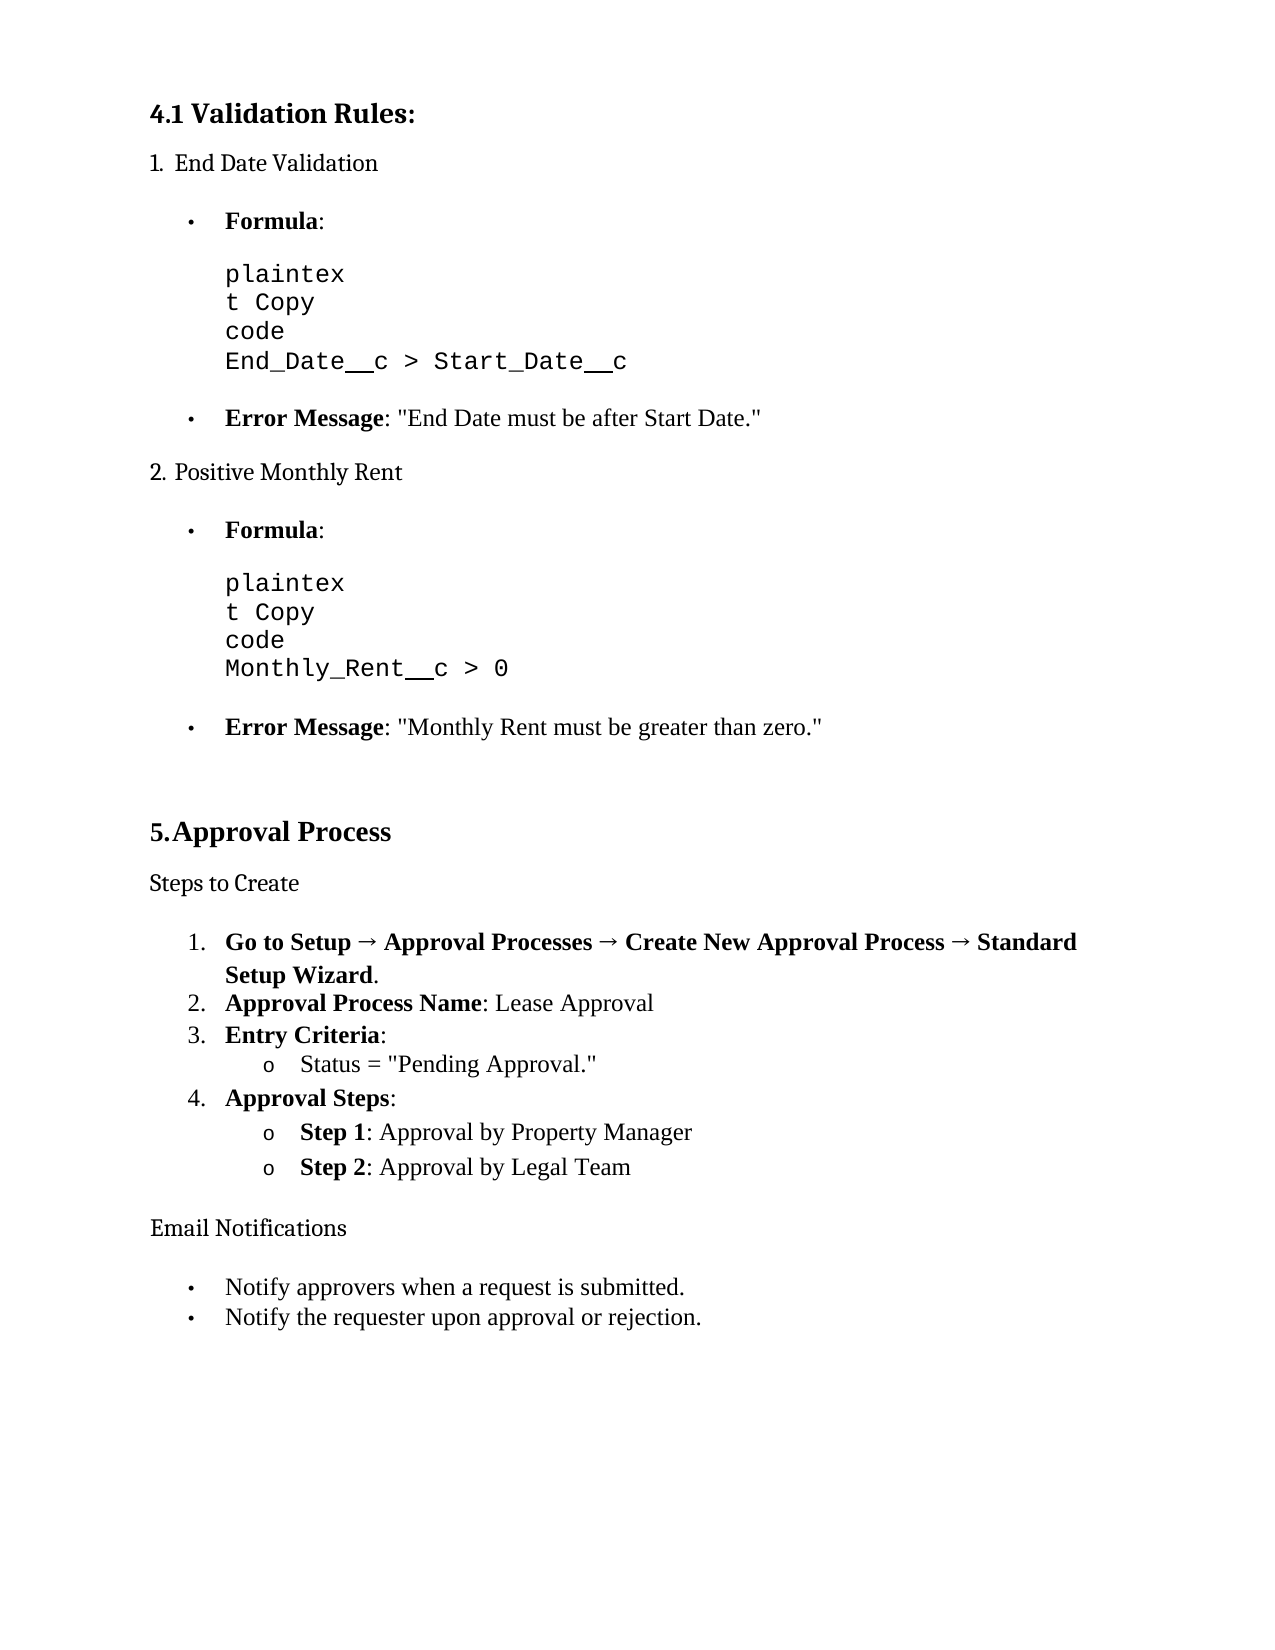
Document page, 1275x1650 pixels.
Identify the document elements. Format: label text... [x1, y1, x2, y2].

text End_Date c > Start_Date c [225, 349, 1237, 377]
subtitle Approval Process [150, 814, 1237, 847]
text plaintext Copy code [225, 571, 359, 656]
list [187, 403, 1237, 432]
subtitle Formula: [187, 206, 1237, 235]
list Step 1: Approval by Property Manager [262, 1117, 1237, 1146]
list Step 2: Approval by Legal Team [262, 1152, 1237, 1181]
list Status = "Pending Approval." [262, 1049, 1237, 1079]
list Notify approvers when a request is submitted. [187, 1272, 1237, 1301]
text Monthly_Rent c > 0 [225, 656, 1237, 684]
list Approval Process Name: Lease Approval [187, 988, 1237, 1017]
text plaintext Copy code [225, 262, 359, 347]
list Notify the requester upon approval or rejection. [187, 1302, 1237, 1331]
subtitle Formula: [187, 515, 1237, 544]
text Steps to Create [150, 868, 1237, 897]
list Error Message: "Monthly Rent must be greater than zero." [187, 712, 1237, 741]
subtitle Validation Rules: [150, 97, 1237, 131]
list End Date Validation [150, 149, 1237, 178]
text Email Notifications [150, 1214, 1237, 1243]
subtitle Approval Steps: [187, 1083, 1237, 1112]
subtitle Entry Criteria: [187, 1020, 1237, 1049]
subtitle Go to Setup Approval Processes Create New Approval Process Standard Setup Wizard. [187, 926, 1088, 988]
list Positive Monthly Rent [150, 458, 1237, 487]
